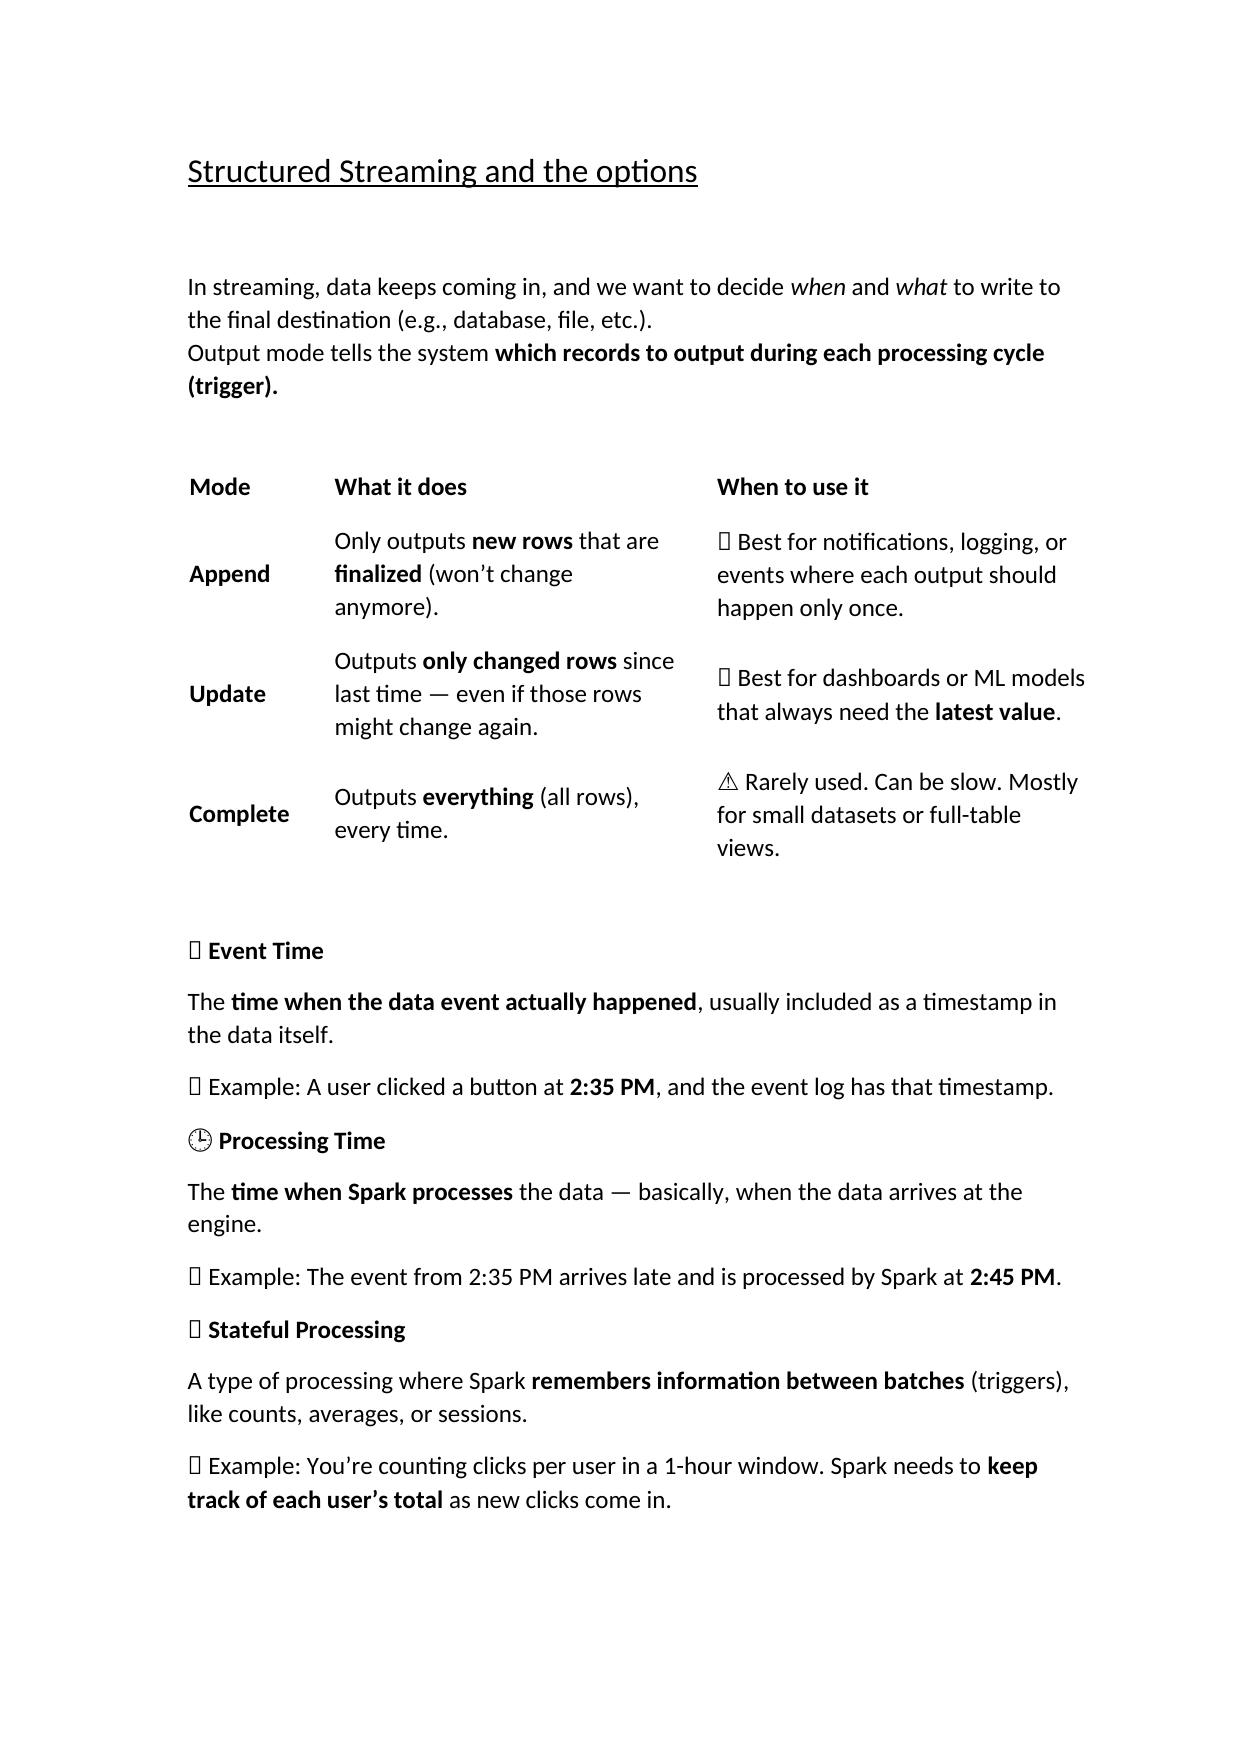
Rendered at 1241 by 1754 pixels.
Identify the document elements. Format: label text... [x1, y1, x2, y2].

table_cell ✅ Best for dashboards or ML models that always need the latest value. [678, 643, 1090, 762]
text The time when Spark processes the data — basically, when the data arrives at the engine. [187, 1176, 1090, 1239]
text Structured Streaming and the options [187, 150, 1090, 191]
text 📌 Example: A user clicked a button at 2:35 PM, and the event log has that timestamp. [187, 1069, 1090, 1103]
table_header What it does [295, 469, 678, 522]
text The time when the data event actually happened, usually included as a timestamp in the data itself. [187, 986, 1090, 1050]
text 📌 Example: You’re counting clicks per user in a 1-hour window. Spark needs to keep track of each user’s total as new clicks come in. [187, 1448, 1090, 1514]
table_cell Complete [150, 762, 295, 883]
table_cell Outputs everything (all rows), every time. [295, 762, 678, 883]
text In streaming, data keeps coming in, and we want to decide when and what to write to the final destination (e.g., database, file, etc.). Output mode tells the system which records to output during each processing cycle (trigger). [187, 271, 1090, 401]
table_header When to use it [678, 469, 1090, 522]
table_header Mode [150, 469, 295, 522]
table_cell Outputs only changed rows since last time — even if those rows might change again. [295, 643, 678, 762]
table_cell Append [150, 522, 295, 643]
text ⏰ Event Time [187, 933, 1090, 967]
text 🕒 Processing Time [187, 1122, 1090, 1156]
table_cell ⚠️ Rarely used. Can be slow. Mostly for small datasets or full-table views. [678, 762, 1090, 883]
table_cell Update [150, 643, 295, 762]
text A type of processing where Spark remembers information between batches (triggers), like counts, averages, or sessions. [187, 1365, 1090, 1428]
table_cell Only outputs new rows that are finalized (won’t change anymore). [295, 522, 678, 643]
text 🧠 Stateful Processing [187, 1312, 1090, 1346]
table_cell ✅ Best for notifications, logging, or events where each output should happen only once. [678, 522, 1090, 643]
text 📌 Example: The event from 2:35 PM arrives late and is processed by Spark at 2:45 PM. [187, 1258, 1090, 1292]
